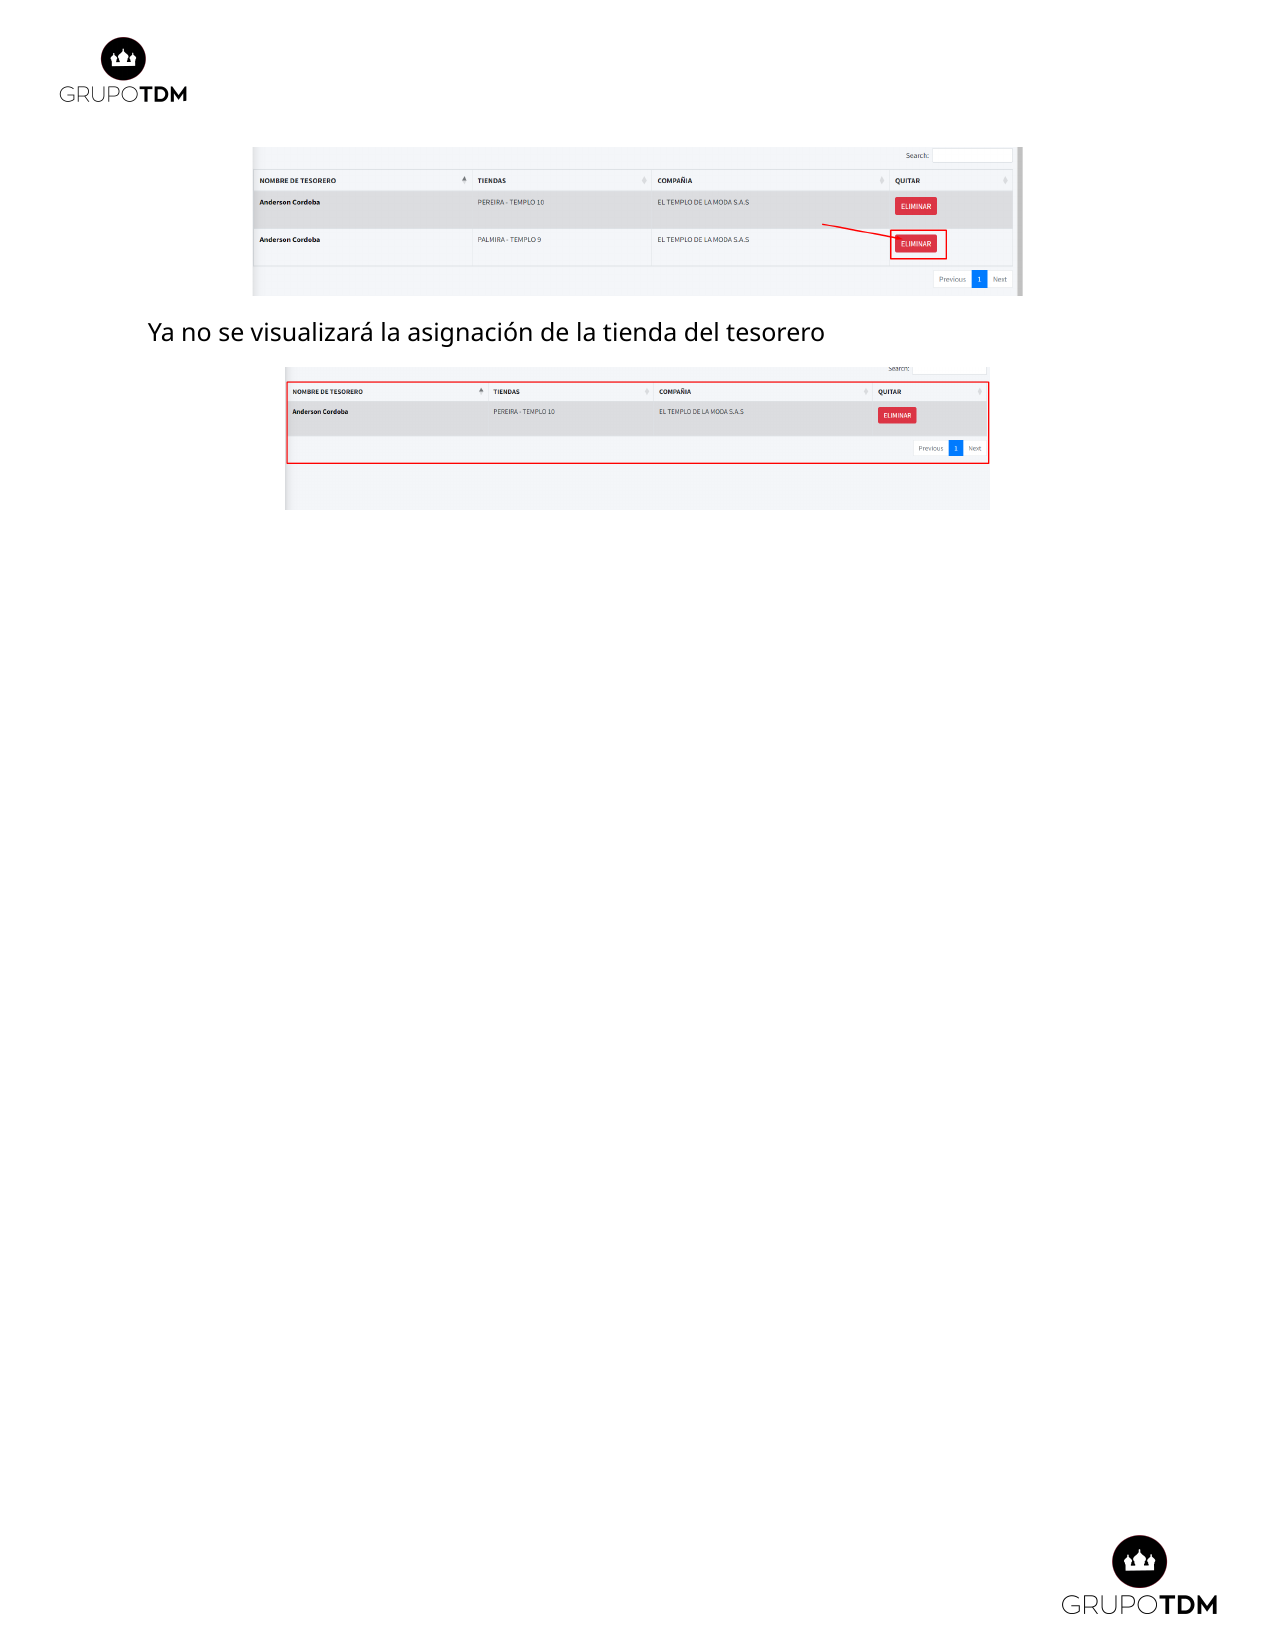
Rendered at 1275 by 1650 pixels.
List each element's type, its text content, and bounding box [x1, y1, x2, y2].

text Ya no se visualizará la asignación de la tienda del tesorero [148, 314, 1127, 348]
picture [252, 147, 1023, 296]
picture [285, 367, 990, 510]
picture [51, 29, 196, 108]
picture [1054, 1527, 1227, 1622]
